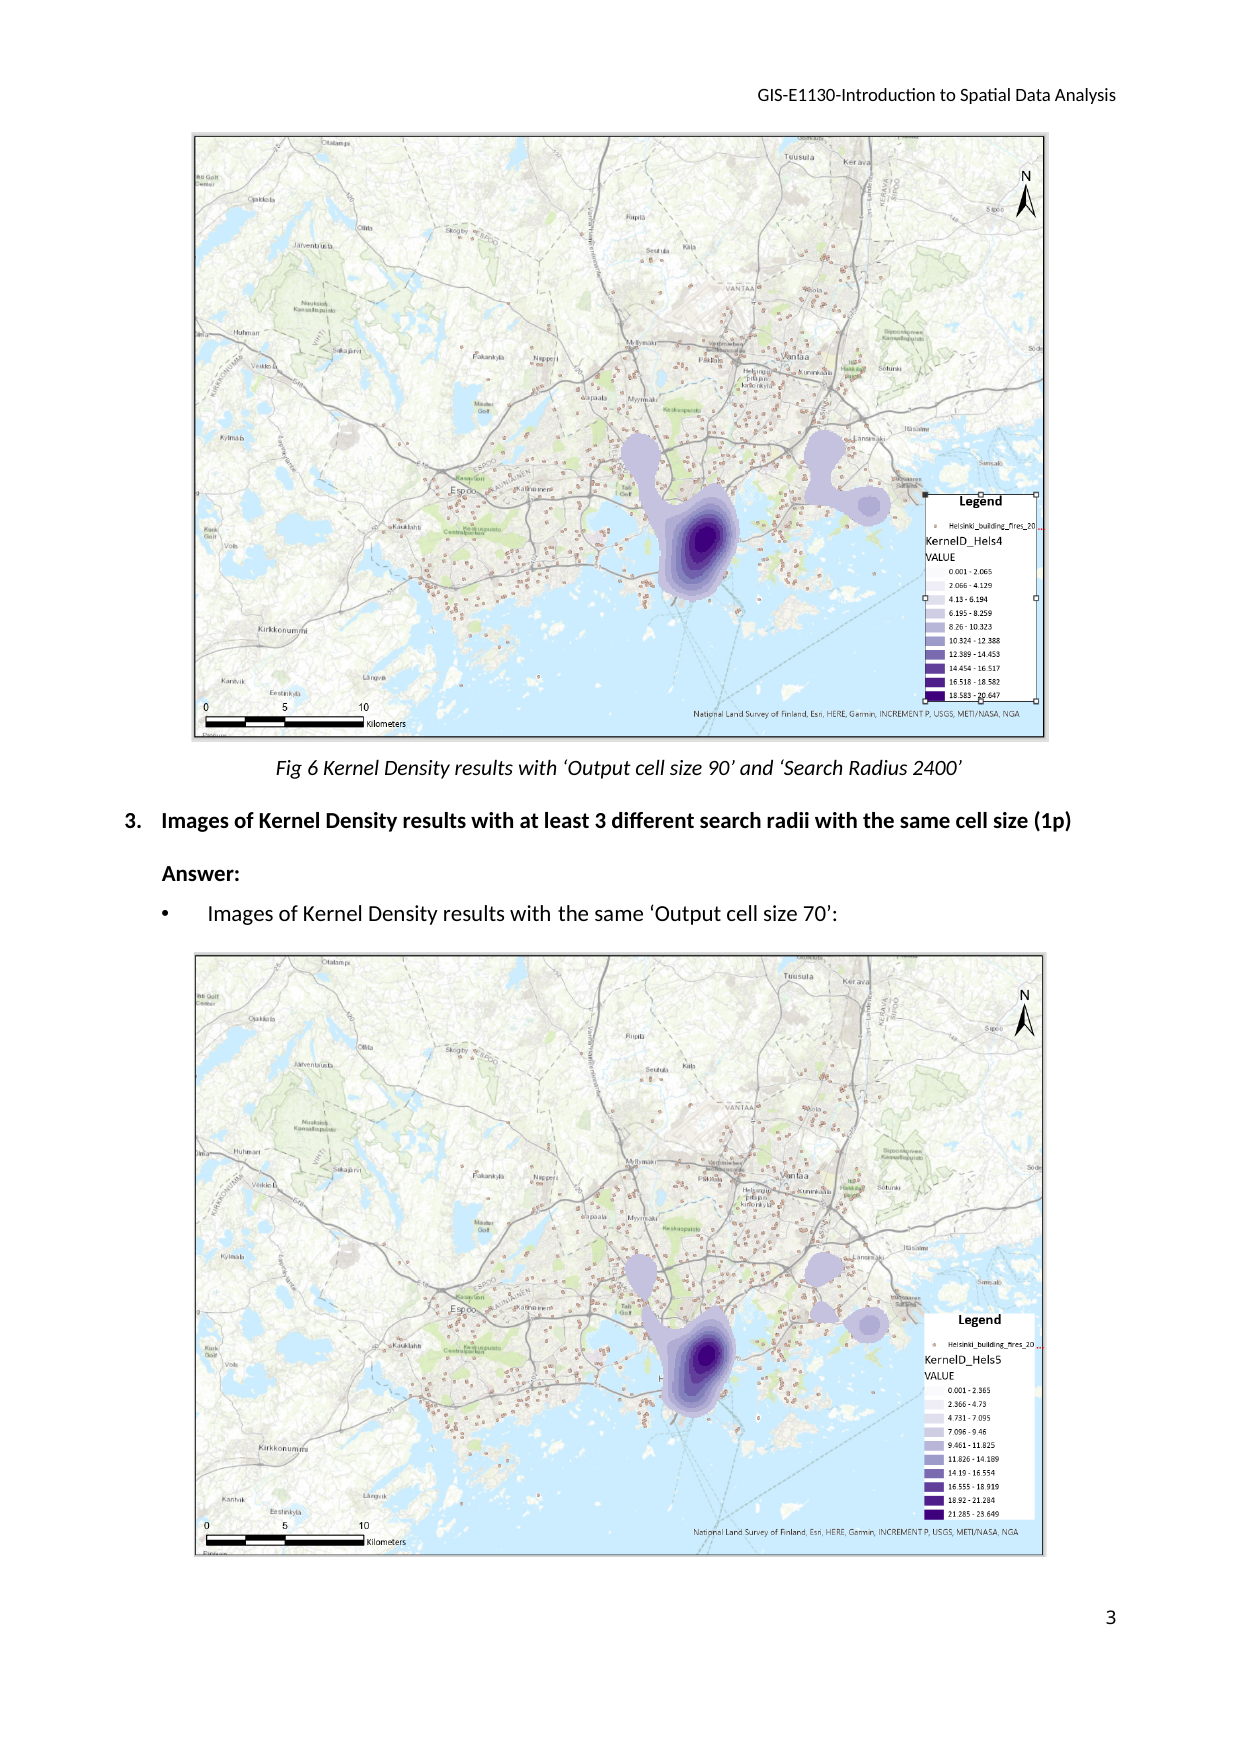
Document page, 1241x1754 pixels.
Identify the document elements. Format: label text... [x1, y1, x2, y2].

picture [193, 952, 1047, 1557]
text Fig 6 Kernel Density results with ‘Output cell size 90’ and ‘Search Radius 2400’ [124, 754, 1116, 781]
list Images of Kernel Density results with the same ‘Output cell size 70’: [161, 899, 1116, 927]
list Images of Kernel Density results with at least 3 different search radii with the same cell size (1p) [124, 806, 1116, 834]
list Answer: [162, 859, 1116, 887]
picture [191, 132, 1049, 742]
